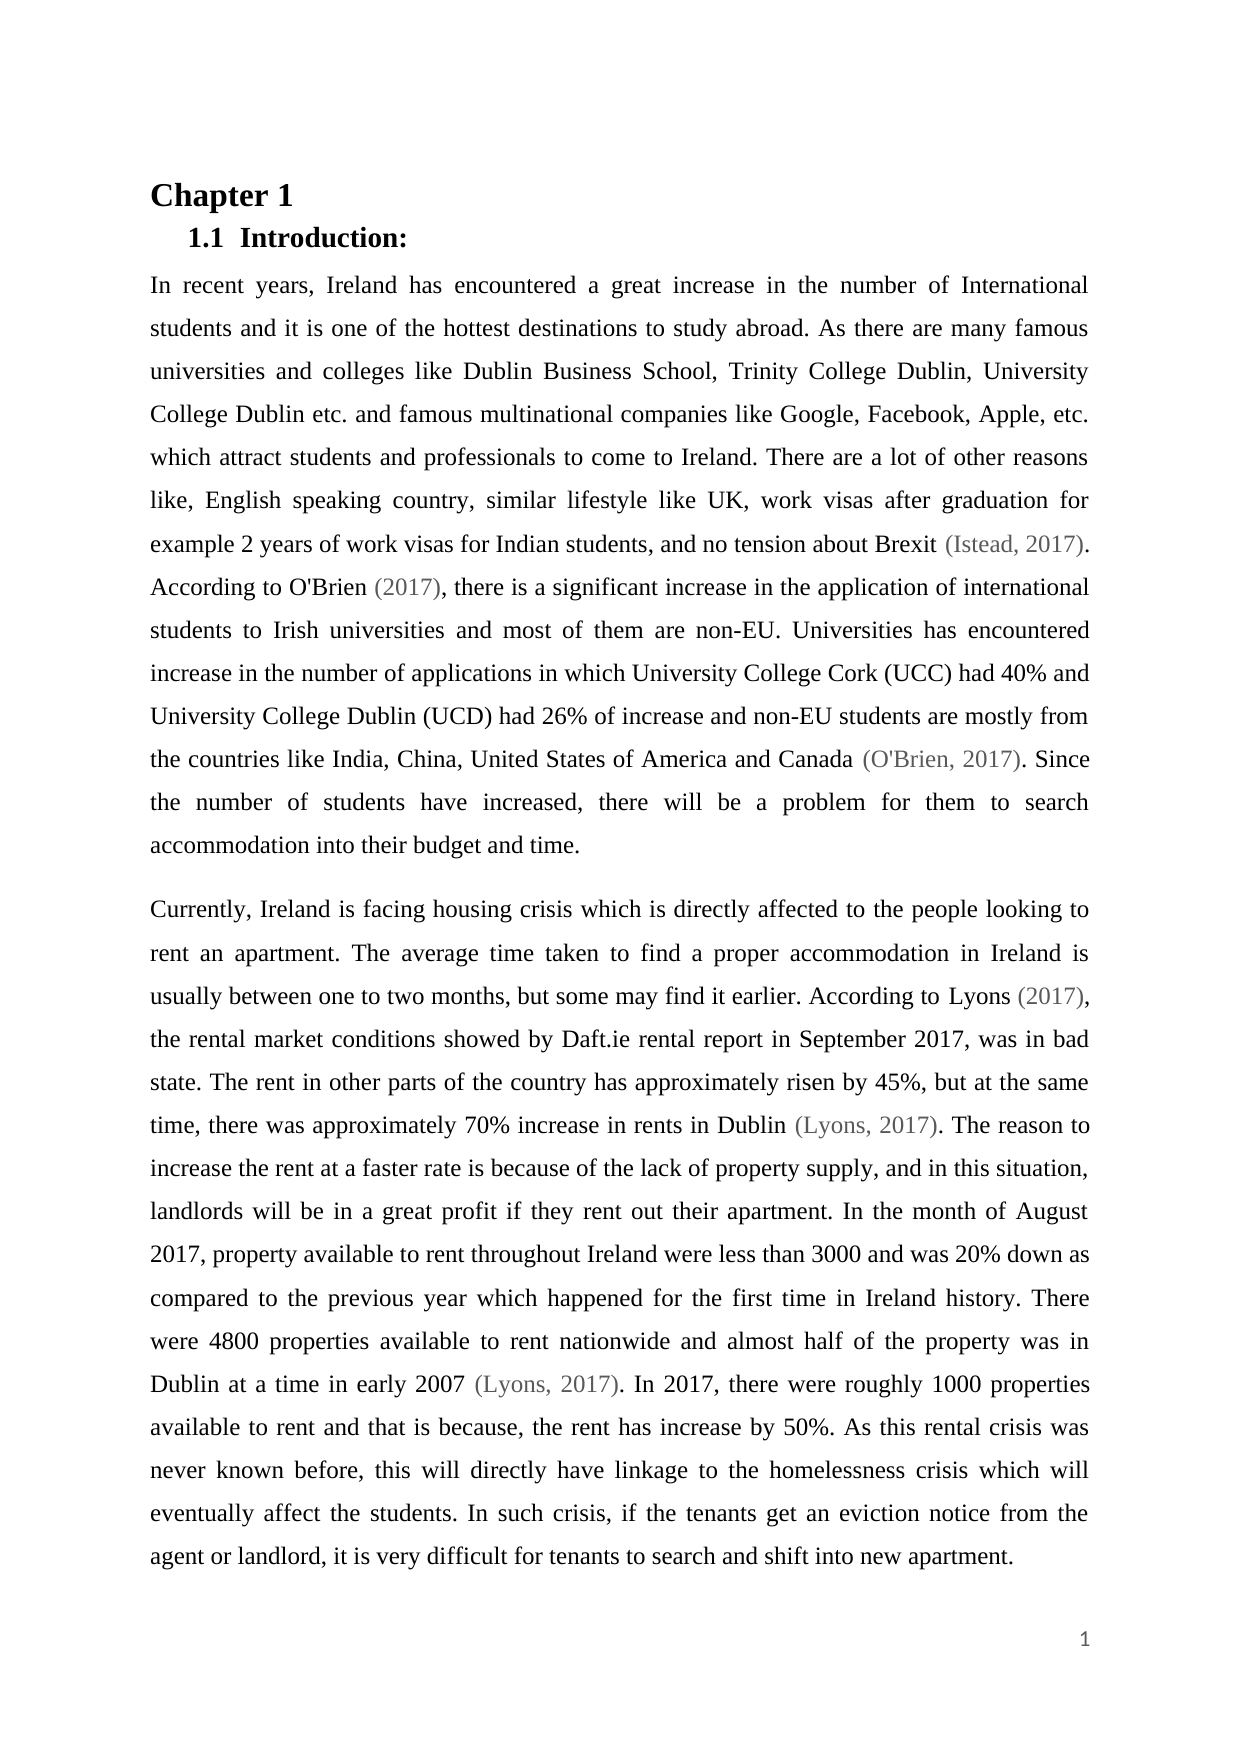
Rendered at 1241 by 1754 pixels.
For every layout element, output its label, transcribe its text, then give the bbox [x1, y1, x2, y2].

subtitle Chapter 1 [150, 175, 1090, 213]
subtitle Introduction: [187, 221, 1090, 254]
text Currently, Ireland is facing housing crisis which is directly affected to the people looking to rent an apartment. The average time taken to find a proper accommodation in Ireland is usually between one to two months, but some may find it earlier. According to Lyons , the rental market conditions showed by Daft.ie rental report in September 2017, was in bad state. The rent in other parts of the country has approximately risen by 45%, but at the same time, there was approximately 70% increase in rents in Dublin. The reason to increase the rent at a faster rate is because of the lack of property supply, and in this situation, landlords will be in a great profit if they rent out their apartment. In the month of August 2017, property available to rent throughout Ireland were less than 3000 and was 20% down as compared to the previous year which happened for the first time in Ireland history. There were 4800 properties available to rent nationwide and almost half of the property was in Dublin at a time in early 2007. In 2017, there were roughly 1000 properties available to rent and that is because, the rent has increase by 50%. As this rental crisis was never known before, this will directly have linkage to the homelessness crisis which will eventually affect the students. In such crisis, if the tenants get an eviction notice from the agent or landlord, it is very difficult for tenants to search and shift into new apartment. [150, 894, 1090, 1570]
text In recent years, Ireland has encountered a great increase in the number of International students and it is one of the hottest destinations to study abroad. As there are many famous universities and colleges like Dublin Business School, Trinity College Dublin, University College Dublin etc. and famous multinational companies like Google, Facebook, Apple, etc. which attract students and professionals to come to Ireland. There are a lot of other reasons like, English speaking country, similar lifestyle like UK, work visas after graduation for example 2 years of work visas for Indian students, and no tension about Brexit. According to O'Brien , there is a significant increase in the application of international students to Irish universities and most of them are non-EU. Universities has encountered increase in the number of applications in which University College Cork (UCC) had 40% and University College Dublin (UCD) had 26% of increase and non-EU students are mostly from the countries like India, China, United States of America and Canada . Since the number of students have increased, there will be a problem for them to search accommodation into their budget and time. [150, 270, 1090, 859]
